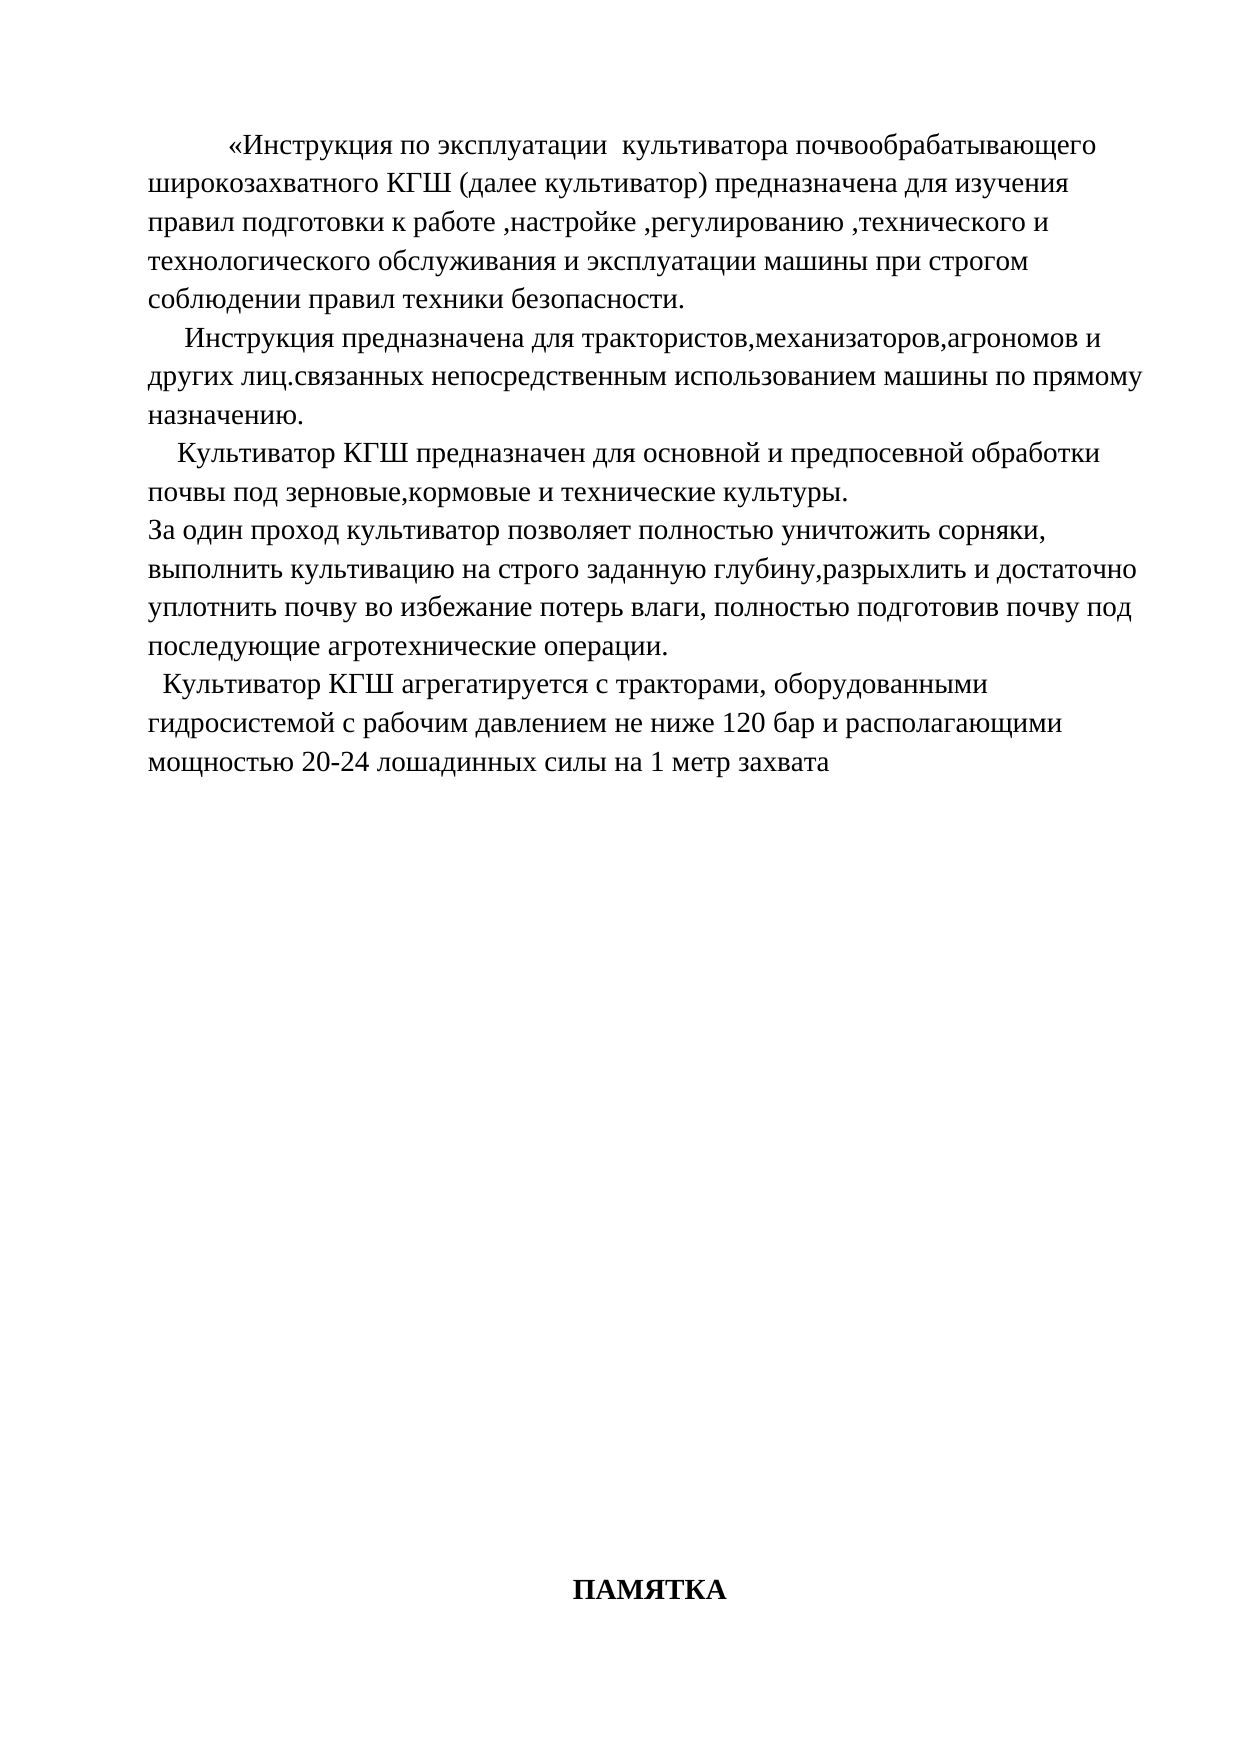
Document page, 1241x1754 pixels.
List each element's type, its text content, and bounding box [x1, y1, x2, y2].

text Инструкция предназначена для трактористов,механизаторов,агрономов и других лиц.связанных непосредственным использованием машины по прямому назначению. [148, 320, 1152, 430]
text «Инструкция по эксплуатации культиватора почвообрабатывающего широкозахватного КГШ (далее культиватор) предназначена для изучения правил подготовки к работе ,настройке ,регулированию ,технического и технологического обслуживания и эксплуатации машины при строгом соблюдении правил техники безопасности. [148, 127, 1152, 315]
text Культиватор КГШ агрегатируется с тракторами, оборудованными гидросистемой с рабочим давлением не ниже 120 бар и располагающими мощностью 20-24 лошадинных силы на захвата [148, 667, 1152, 777]
text Культиватор КГШ предназначен для основной и предпосевной обработки почвы под зерновые,кормовые и технические культуры. [148, 435, 1152, 507]
text ПАМЯТКА [148, 1572, 1152, 1605]
text За один проход культиватор позволяет полностью уничтожить сорняки, выполнить культивацию на строго заданную глубину,разрыхлить и достаточно уплотнить почву во избежание потерь влаги, полностью подготовив почву под последующие агротехнические операции. [148, 512, 1152, 662]
